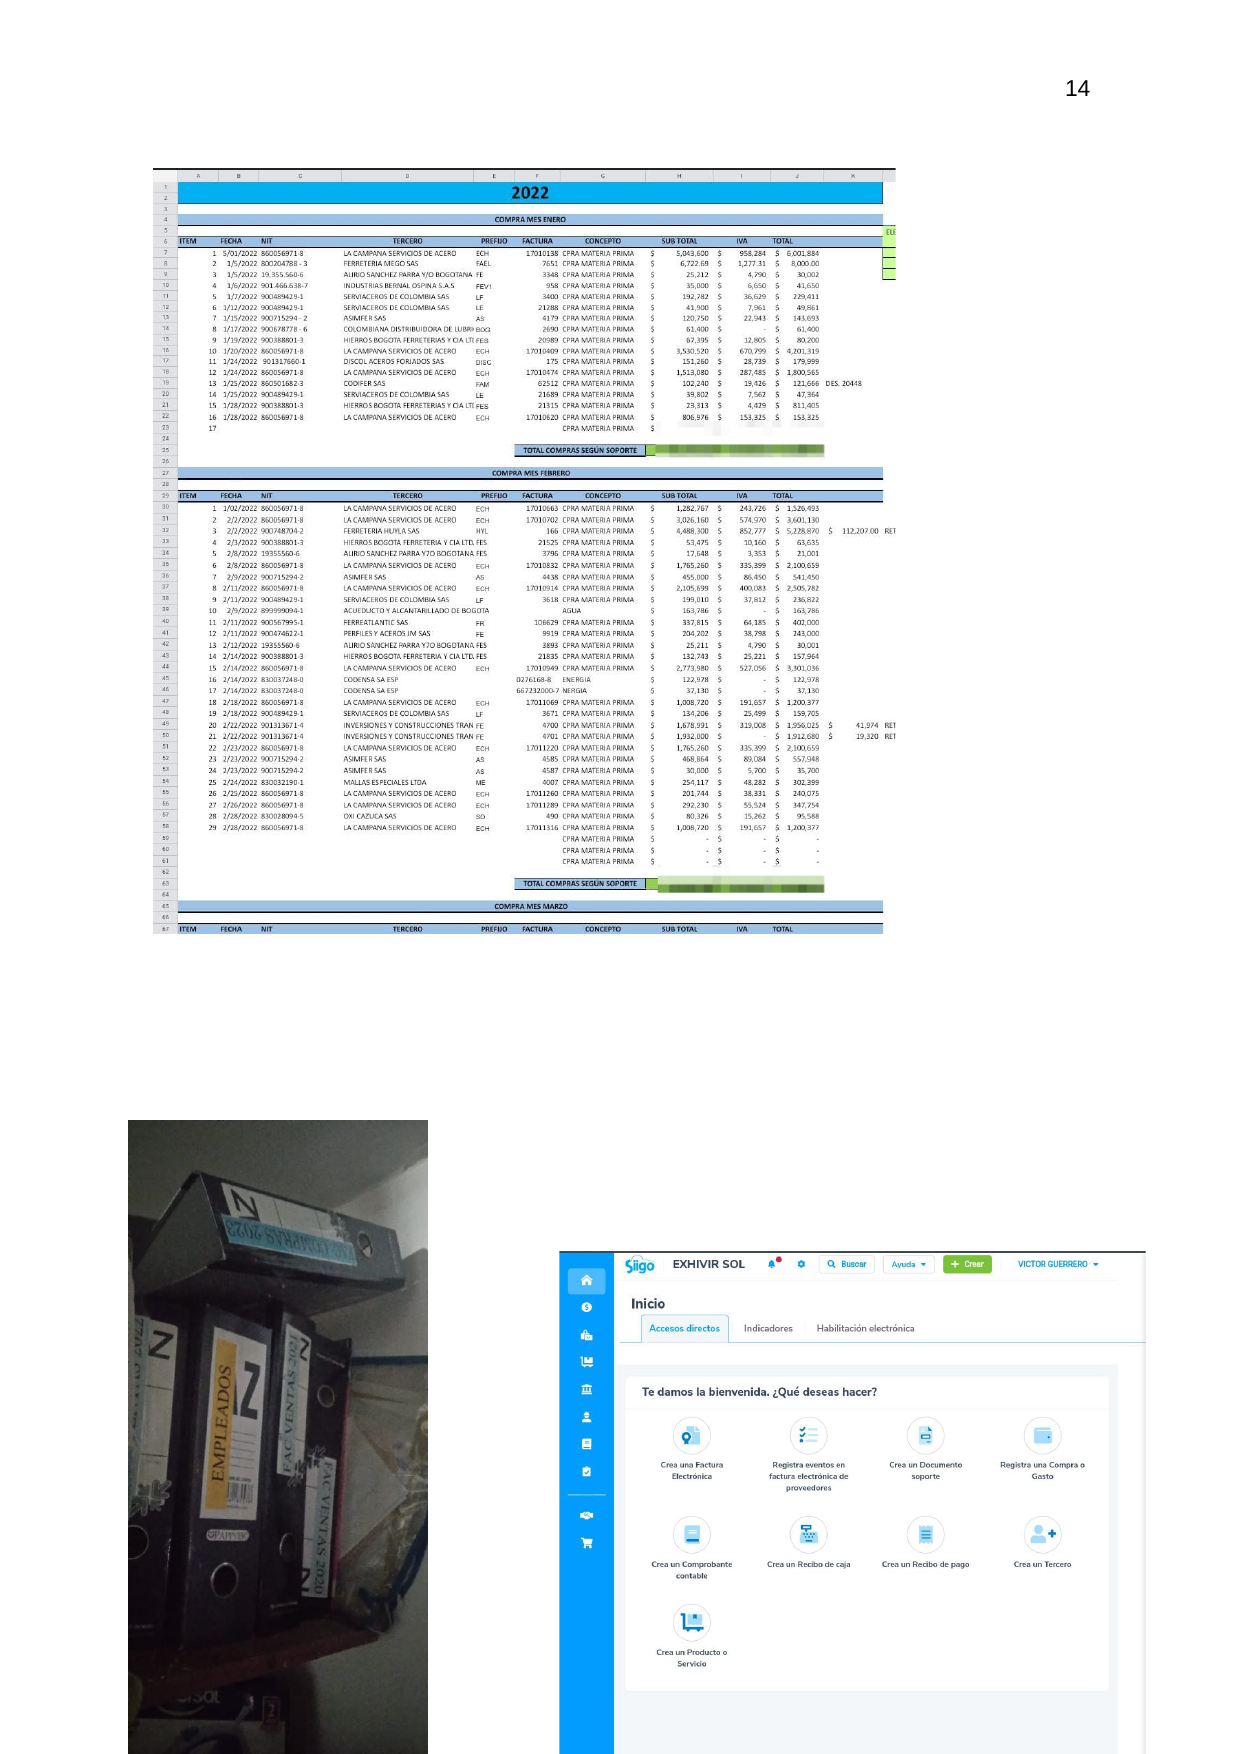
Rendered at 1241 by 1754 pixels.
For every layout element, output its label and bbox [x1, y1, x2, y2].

picture [153, 168, 896, 934]
picture [559, 1251, 1146, 1754]
picture [128, 1120, 428, 1754]
